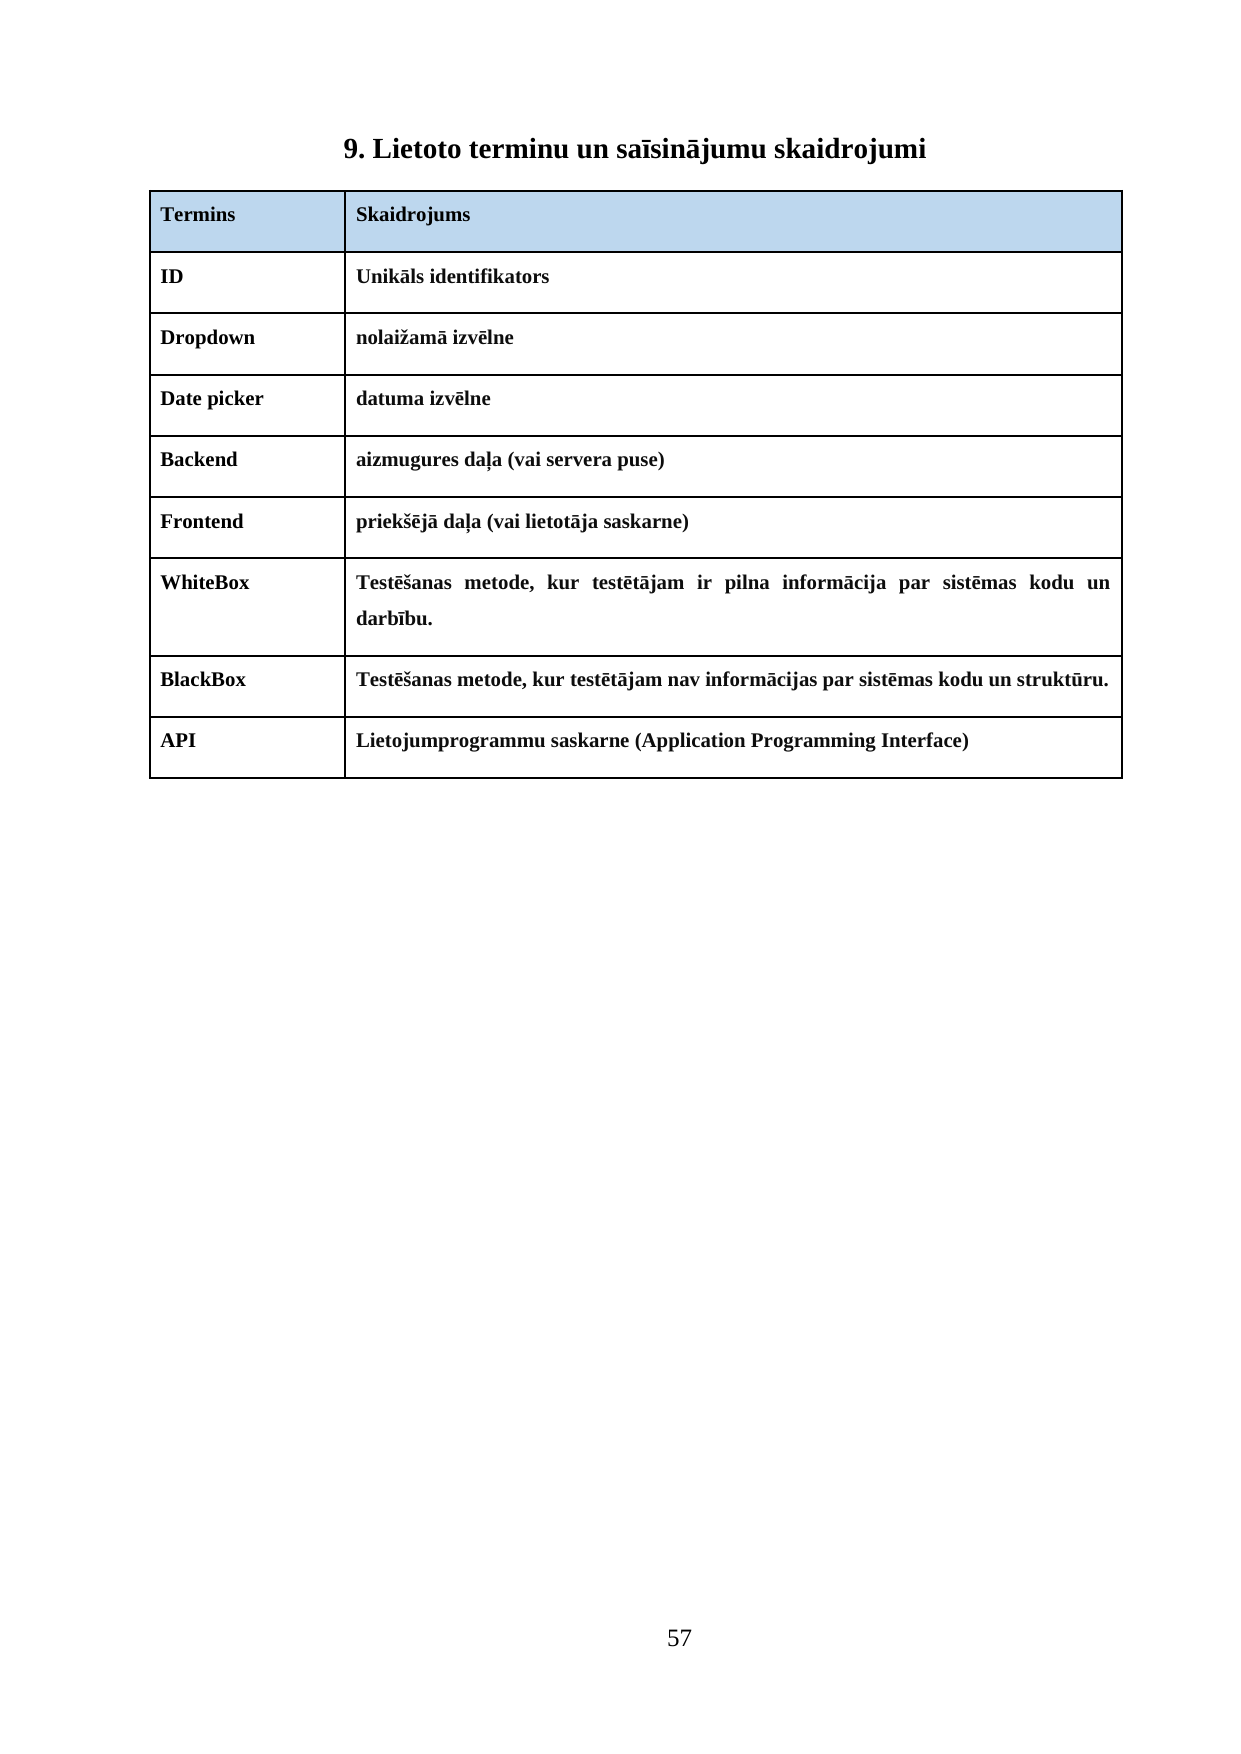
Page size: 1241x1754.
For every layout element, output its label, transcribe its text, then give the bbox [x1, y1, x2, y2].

table_cell nolaižamā izvēlne [346, 314, 1121, 373]
table_header Skaidrojums [346, 192, 1121, 251]
subtitle 9. Lietoto terminu un saīsinājumu skaidrojumi [148, 131, 1122, 165]
table_cell Dropdown [151, 314, 344, 373]
table_cell WhiteBox [151, 559, 344, 654]
table_cell API [151, 718, 344, 777]
table_cell Testēšanas metode, kur testētājam ir pilna informācija par sistēmas kodu un darbību. [346, 559, 1121, 654]
table_cell Unikāls identifikators [346, 253, 1121, 312]
table_cell Frontend [151, 498, 344, 557]
table_cell Backend [151, 437, 344, 496]
table_cell priekšējā daļa (vai lietotāja saskarne) [346, 498, 1121, 557]
table_cell aizmugures daļa (vai servera puse) [346, 437, 1121, 496]
table_cell Date picker [151, 376, 344, 435]
table_header Termins [151, 192, 344, 251]
table_cell ID [151, 253, 344, 312]
table_cell Testēšanas metode, kur testētājam nav informācijas par sistēmas kodu un struktūru. [346, 657, 1121, 716]
table_cell BlackBox [151, 657, 344, 716]
table_cell Lietojumprogrammu saskarne (Application Programming Interface) [346, 718, 1121, 777]
table_cell datuma izvēlne [346, 376, 1121, 435]
